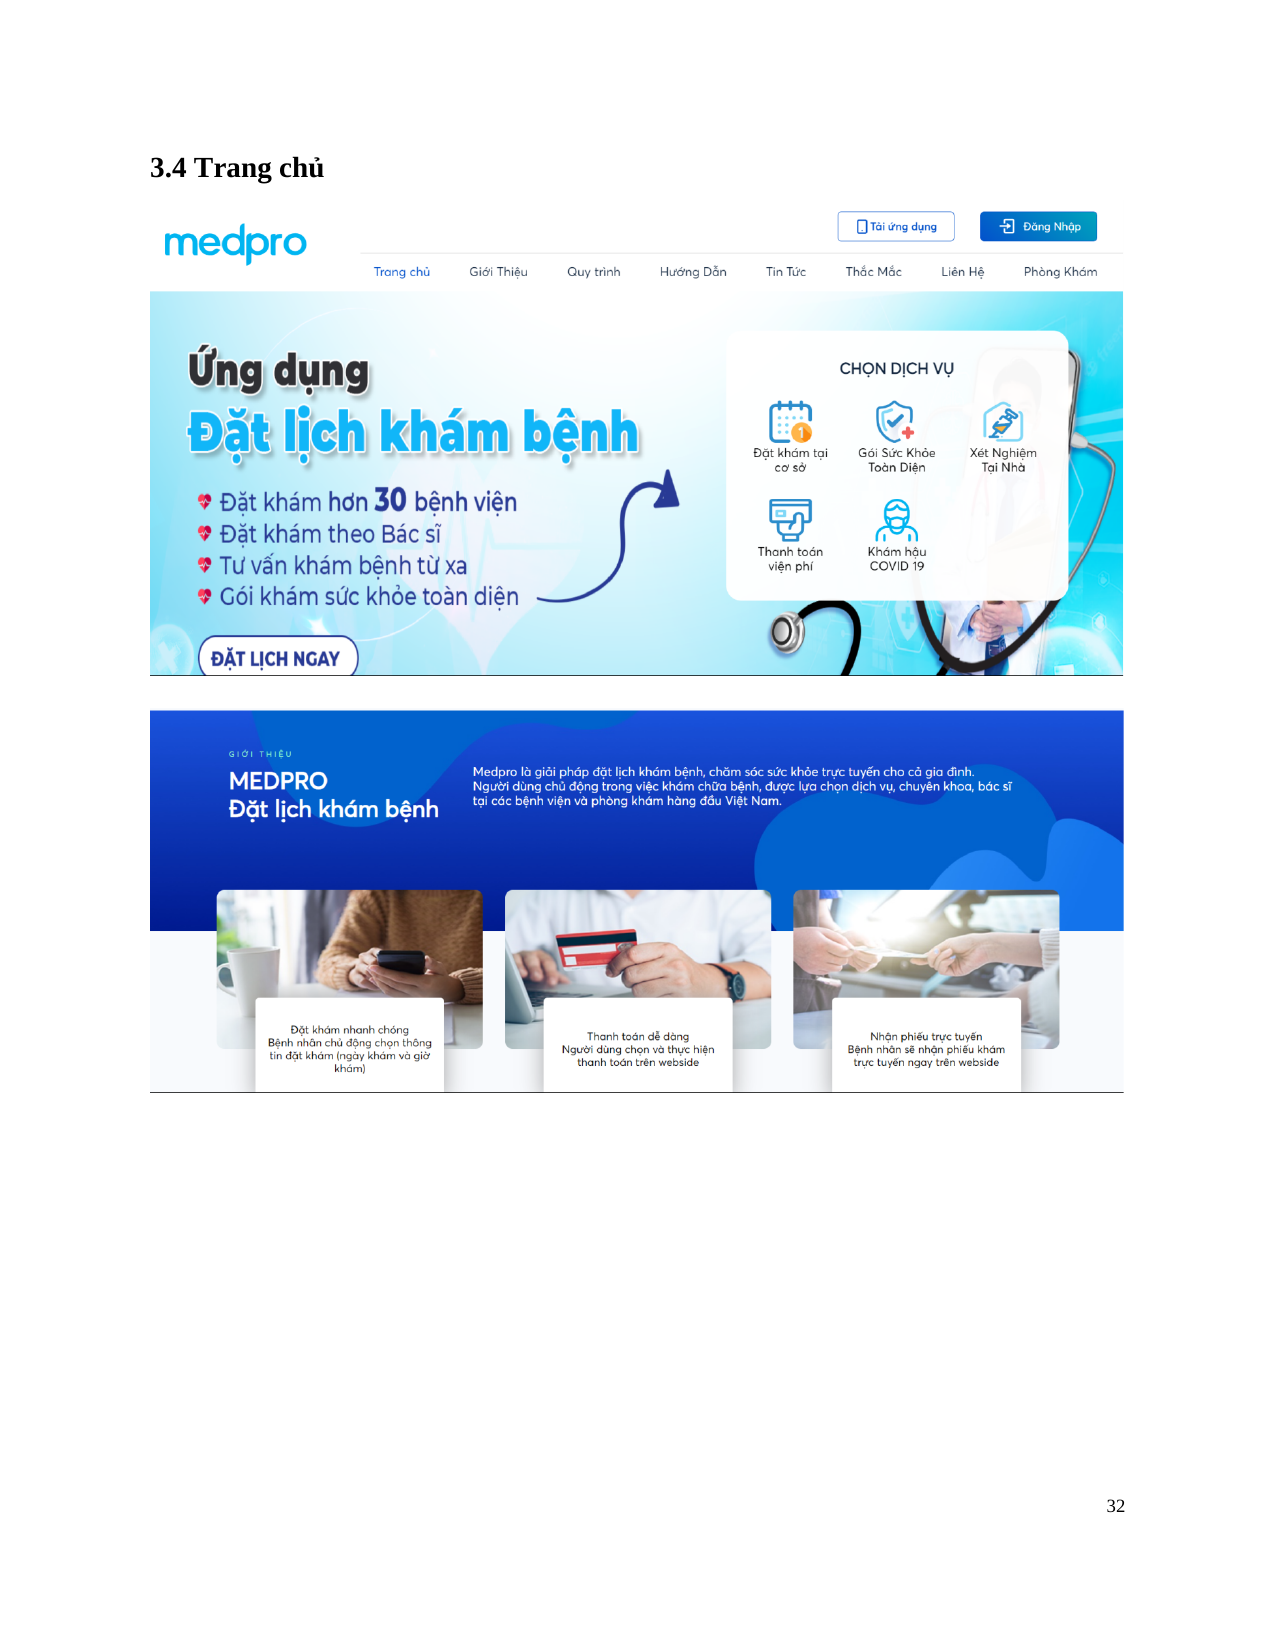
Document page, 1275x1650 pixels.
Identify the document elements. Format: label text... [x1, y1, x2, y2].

picture [150, 708, 1124, 1093]
picture [150, 200, 1124, 676]
subtitle 3.4 Trang chủ [150, 150, 1125, 183]
